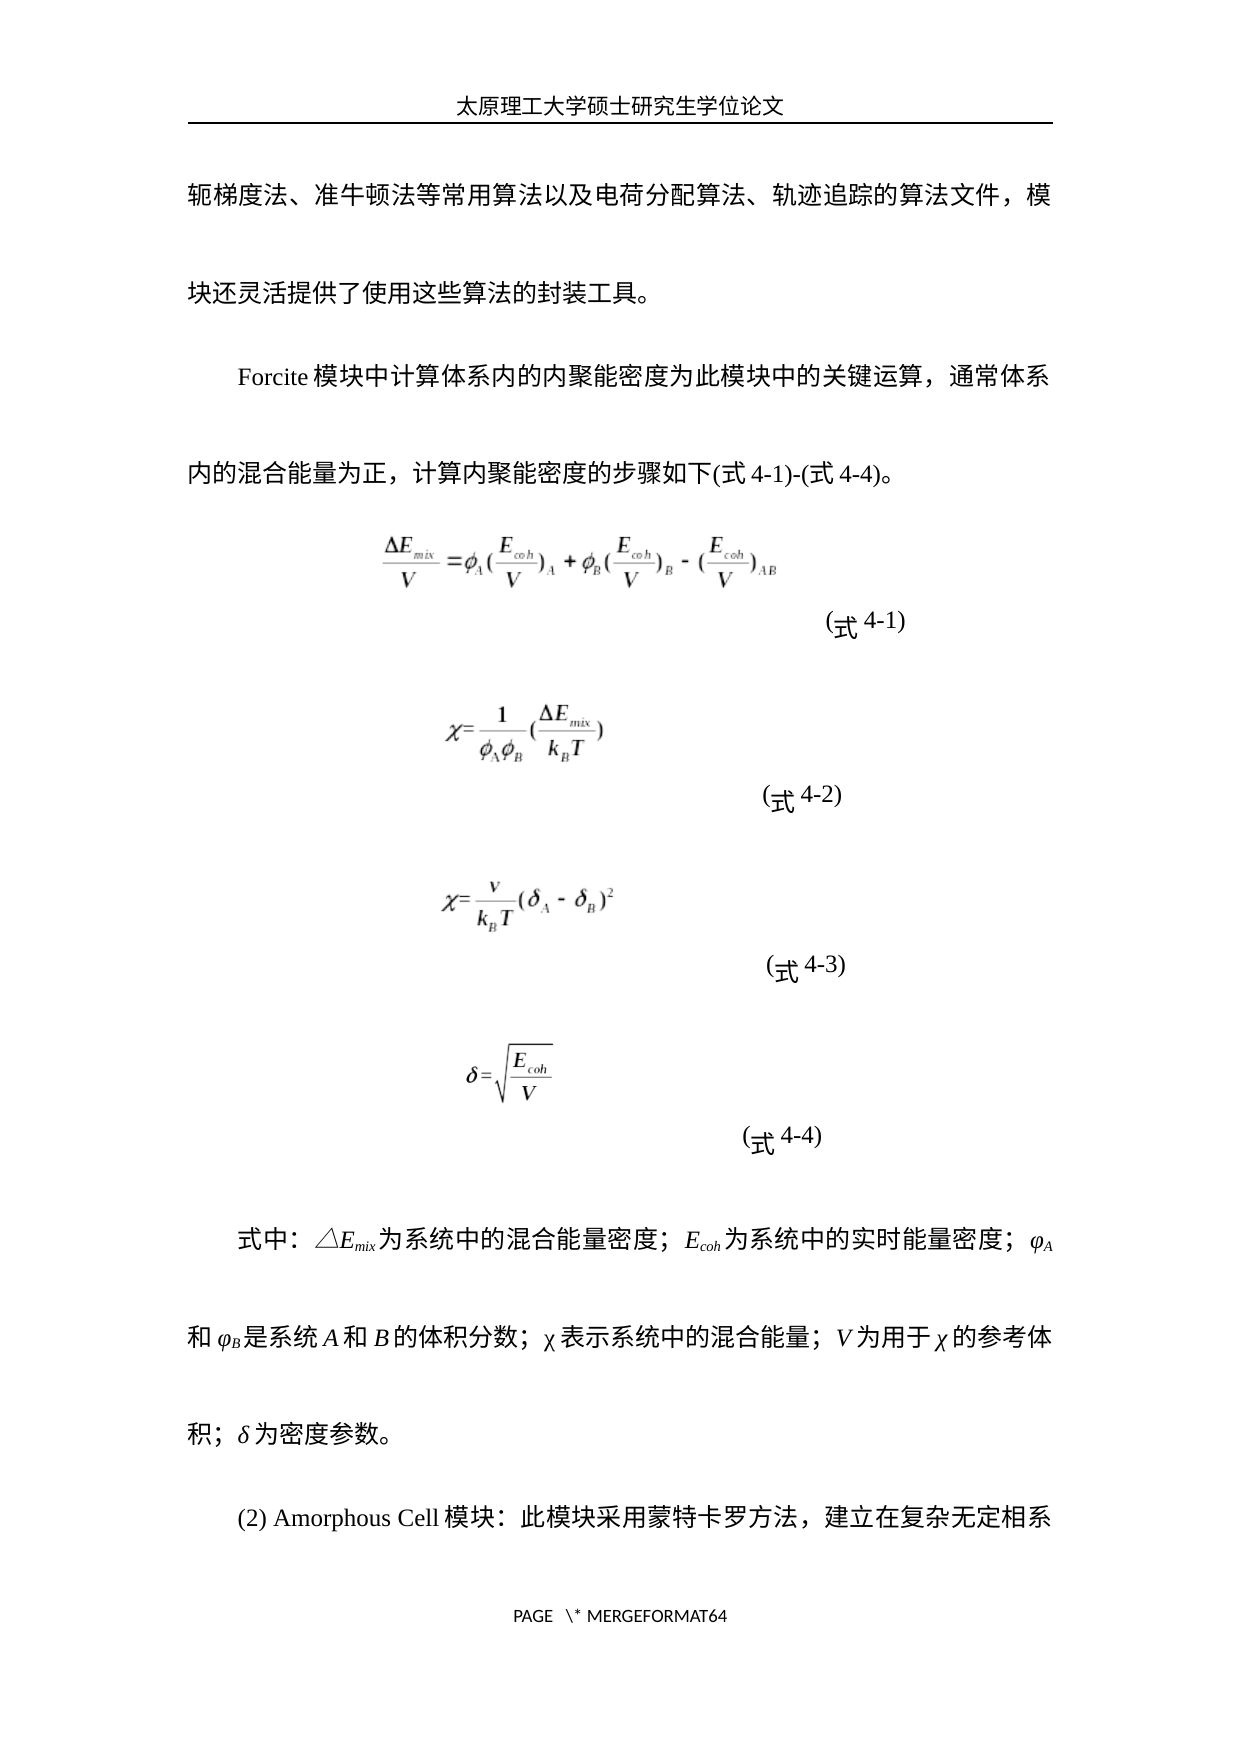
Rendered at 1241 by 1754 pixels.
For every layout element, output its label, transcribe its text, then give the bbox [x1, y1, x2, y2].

text 式中：△Emix为系统中的混合能量密度；Ecoh为系统中的实时能量密度；φA和φB是系统A和B的体积分数；χ表示系统中的混合能量；V为用于χ的参考体积；δ为密度参数。 [187, 1205, 1053, 1465]
text Forcite模块中计算体系内的内聚能密度为此模块中的关键运算，通常体系内的混合能量为正，计算内聚能密度的步骤如下(式4-1)-(式4-4)。 [187, 342, 1053, 504]
text (式4-2) [187, 693, 1053, 823]
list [187, 1483, 1053, 1548]
text (式4-1) [187, 522, 1053, 652]
text (式4-3) [187, 864, 1053, 994]
text (式4-4) [187, 1035, 1053, 1165]
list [187, 161, 1053, 324]
